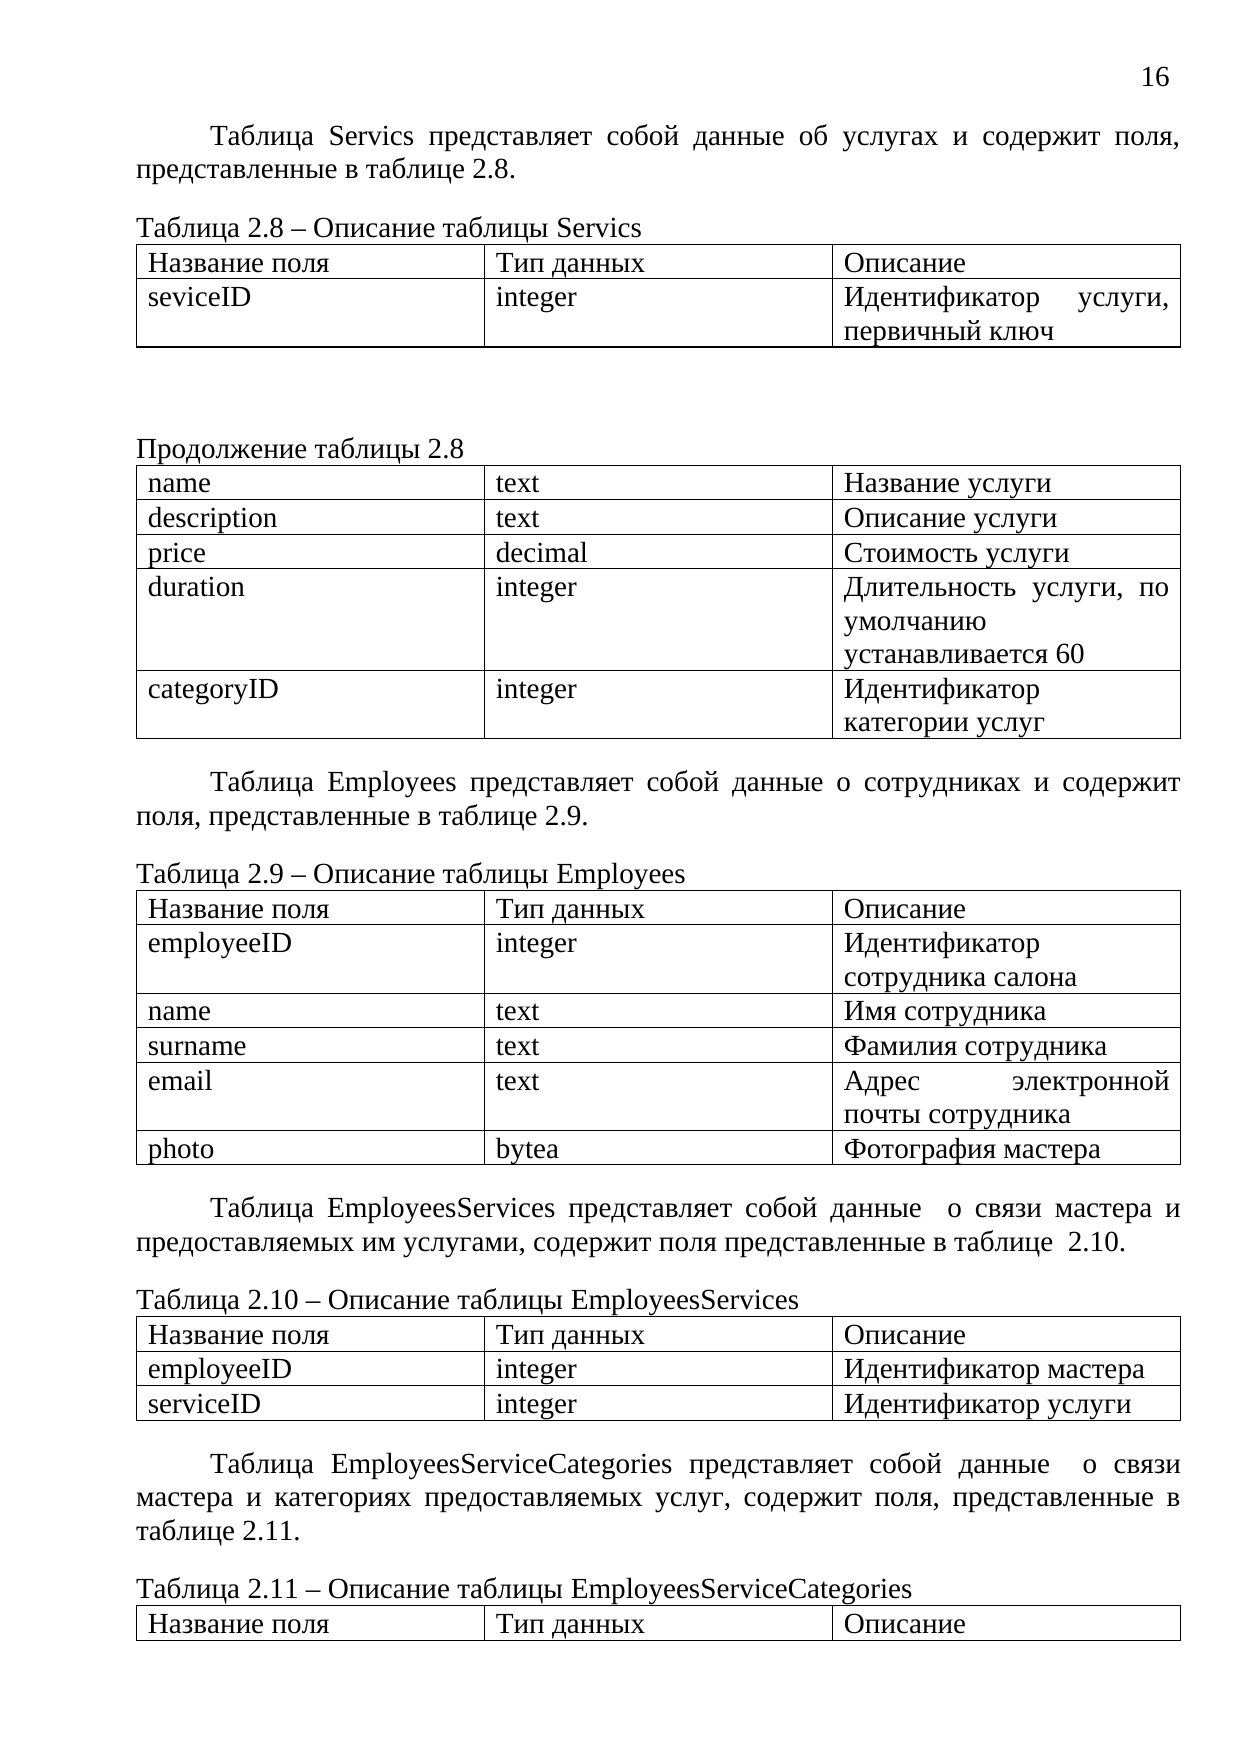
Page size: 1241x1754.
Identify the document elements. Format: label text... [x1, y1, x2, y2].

text Продолжение таблицы 2.8 [136, 431, 1181, 464]
text Таблица 2.10 – Описание таблицы EmployeesServices [136, 1282, 1181, 1316]
table_cell Фамилия сотрудника [833, 1028, 1180, 1062]
table_cell text [485, 500, 832, 534]
table_cell text [485, 1028, 832, 1062]
table_cell integer [485, 1386, 832, 1420]
table_cell Имя сотрудника [833, 994, 1180, 1027]
table_cell Идентификатор сотрудника салона [833, 925, 1180, 992]
table_cell serviceID [137, 1386, 484, 1420]
table_header Тип данных [485, 891, 832, 924]
table_cell employeeID [137, 925, 484, 992]
table_cell Идентификатор услуги [833, 1386, 1180, 1420]
table_cell email [137, 1063, 484, 1130]
table_header text [485, 466, 832, 499]
table_cell Идентификатор услуги, первичный ключ [833, 279, 1180, 346]
table_cell text [485, 994, 832, 1027]
table_header Тип данных [485, 1317, 832, 1351]
table_header Название услуги [833, 466, 1180, 499]
table_header Название поля [137, 1606, 484, 1639]
table_cell Идентификатор мастера [833, 1352, 1180, 1385]
table_cell price [137, 535, 484, 568]
table_cell description [137, 500, 484, 534]
table_cell Стоимость услуги [833, 535, 1180, 568]
table_header Название поля [137, 891, 484, 924]
text Таблица 2.11 – Описание таблицы EmployeesServiceCategories [136, 1571, 1181, 1605]
table_header name [137, 466, 484, 499]
table_header Описание [833, 1606, 1180, 1639]
table_header Название поля [137, 1317, 484, 1351]
table_cell name [137, 994, 484, 1027]
table_cell Идентификатор категории услуг [833, 671, 1180, 738]
table_header Описание [833, 891, 1180, 924]
text Таблица Servics представляет собой данные об услугах и содержит поля, представленные в таблице 2.8. [136, 118, 1181, 185]
table_header Название поля [137, 245, 484, 278]
table_cell employeeID [137, 1352, 484, 1385]
text Таблица EmployeesServiceCategories представляет собой данные о связи мастера и категориях предоставляемых услуг, содержит поля, представленные в таблице 2.11. [136, 1446, 1181, 1546]
table_header Тип данных [485, 1606, 832, 1639]
table_cell integer [485, 279, 832, 346]
table_cell integer [485, 671, 832, 738]
table_cell integer [485, 925, 832, 992]
table_header Тип данных [485, 245, 832, 278]
table_cell bytea [485, 1131, 832, 1164]
table_cell Описание услуги [833, 500, 1180, 534]
table_cell duration [137, 569, 484, 670]
table_cell surname [137, 1028, 484, 1062]
table_cell Адрес электронной почты сотрудника [833, 1063, 1180, 1130]
table_header Описание [833, 1317, 1180, 1351]
text Таблица Employees представляет собой данные о сотрудниках и содержит поля, представленные в таблице 2.9. [136, 764, 1181, 831]
table_header Описание [833, 245, 1180, 278]
table_cell Фотография мастера [833, 1131, 1180, 1164]
table_cell seviceID [137, 279, 484, 346]
table_cell text [485, 1063, 832, 1130]
table_cell photo [137, 1131, 484, 1164]
table_cell decimal [485, 535, 832, 568]
table_cell categoryID [137, 671, 484, 738]
text Таблица 2.9 – Описание таблицы Employees [136, 856, 1181, 890]
table_cell integer [485, 1352, 832, 1385]
text Таблица 2.8 – Описание таблицы Servics [136, 210, 1181, 244]
table_cell Длительность услуги, по умолчанию устанавливается 60 [833, 569, 1180, 670]
table_cell integer [485, 569, 832, 670]
text Таблица EmployeesServices представляет собой данные о связи мастера и предоставляемых им услугами, содержит поля представленные в таблице 2.10. [136, 1190, 1181, 1257]
